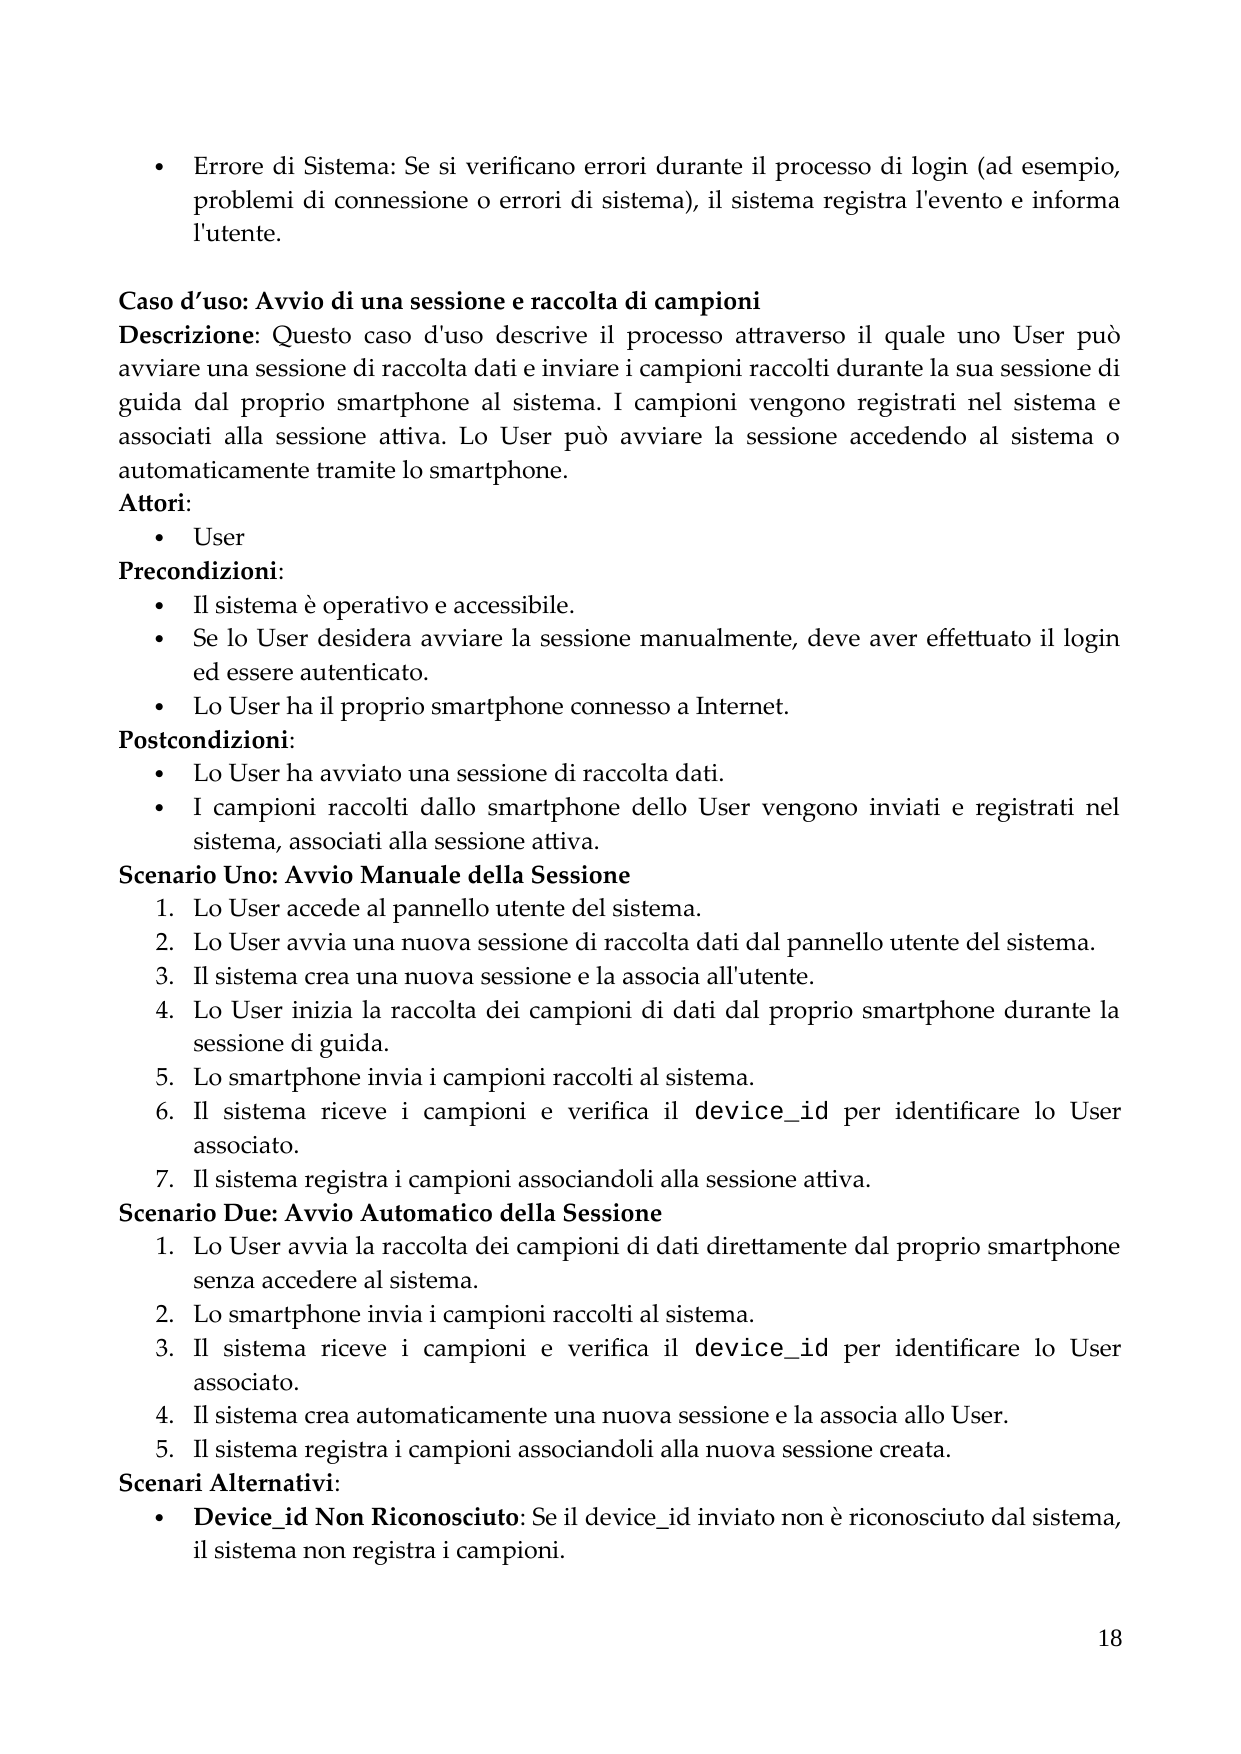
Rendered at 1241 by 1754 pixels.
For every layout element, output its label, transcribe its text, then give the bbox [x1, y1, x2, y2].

list Errore di Sistema: Se si verificano errori durante il processo di login (ad esempio, problemi di connessione o errori di sistema), il sistema registra l'evento e informa l'utente. [156, 148, 1122, 249]
text Descrizione: Questo caso d'uso descrive il processo attraverso il quale uno User può avviare una sessione di raccolta dati e inviare i campioni raccolti durante la sua sessione di guida dal proprio smartphone al sistema. I campioni vengono registrati nel sistema e associati alla sessione attiva. Lo User può avviare la sessione accedendo al sistema o automaticamente tramite lo smartphone. [118, 316, 1122, 485]
list Il sistema riceve i campioni e verifica il device_id per identificare lo User associato. [156, 1093, 1122, 1161]
list Il sistema registra i campioni associandoli alla nuova sessione creata. [156, 1431, 1122, 1465]
list Il sistema registra i campioni associandoli alla sessione attiva. [156, 1161, 1122, 1194]
list Se lo User desidera avviare la sessione manualmente, deve aver effettuato il login ed essere autenticato. [156, 620, 1122, 688]
text Postcondizioni: [118, 721, 1122, 755]
list Lo smartphone invia i campioni raccolti al sistema. [156, 1296, 1122, 1329]
list Lo User avvia la raccolta dei campioni di dati direttamente dal proprio smartphone senza accedere al sistema. [156, 1228, 1122, 1296]
list Lo User avvia una nuova sessione di raccolta dati dal pannello utente del sistema. [156, 924, 1122, 958]
list Lo User inizia la raccolta dei campioni di dati dal proprio smartphone durante la sessione di guida. [156, 991, 1122, 1059]
text Caso d’uso: Avvio di una sessione e raccolta di campioni [118, 283, 1122, 316]
list Device_id Non Riconosciuto: Se il device_id inviato non è riconosciuto dal sistema, il sistema non registra i campioni. [156, 1498, 1122, 1566]
text Precondizioni: [118, 553, 1122, 586]
list Il sistema riceve i campioni e verifica il device_id per identificare lo User associato. [156, 1329, 1122, 1397]
list User [156, 519, 1122, 553]
list Lo User ha il proprio smartphone connesso a Internet. [156, 688, 1122, 721]
list Lo User accede al pannello utente del sistema. [156, 890, 1122, 924]
list Lo smartphone invia i campioni raccolti al sistema. [156, 1059, 1122, 1093]
list I campioni raccolti dallo smartphone dello User vengono inviati e registrati nel sistema, associati alla sessione attiva. [156, 789, 1122, 856]
list Il sistema crea una nuova sessione e la associa all'utente. [156, 958, 1122, 991]
text Attori: [118, 485, 1122, 519]
list Lo User ha avviato una sessione di raccolta dati. [156, 755, 1122, 789]
text Scenario Due: Avvio Automatico della Sessione [118, 1194, 1122, 1228]
text Scenari Alternativi: [118, 1465, 1122, 1498]
text Scenario Uno: Avvio Manuale della Sessione [118, 856, 1122, 890]
list Il sistema è operativo e accessibile. [156, 586, 1122, 620]
list Il sistema crea automaticamente una nuova sessione e la associa allo User. [156, 1397, 1122, 1431]
